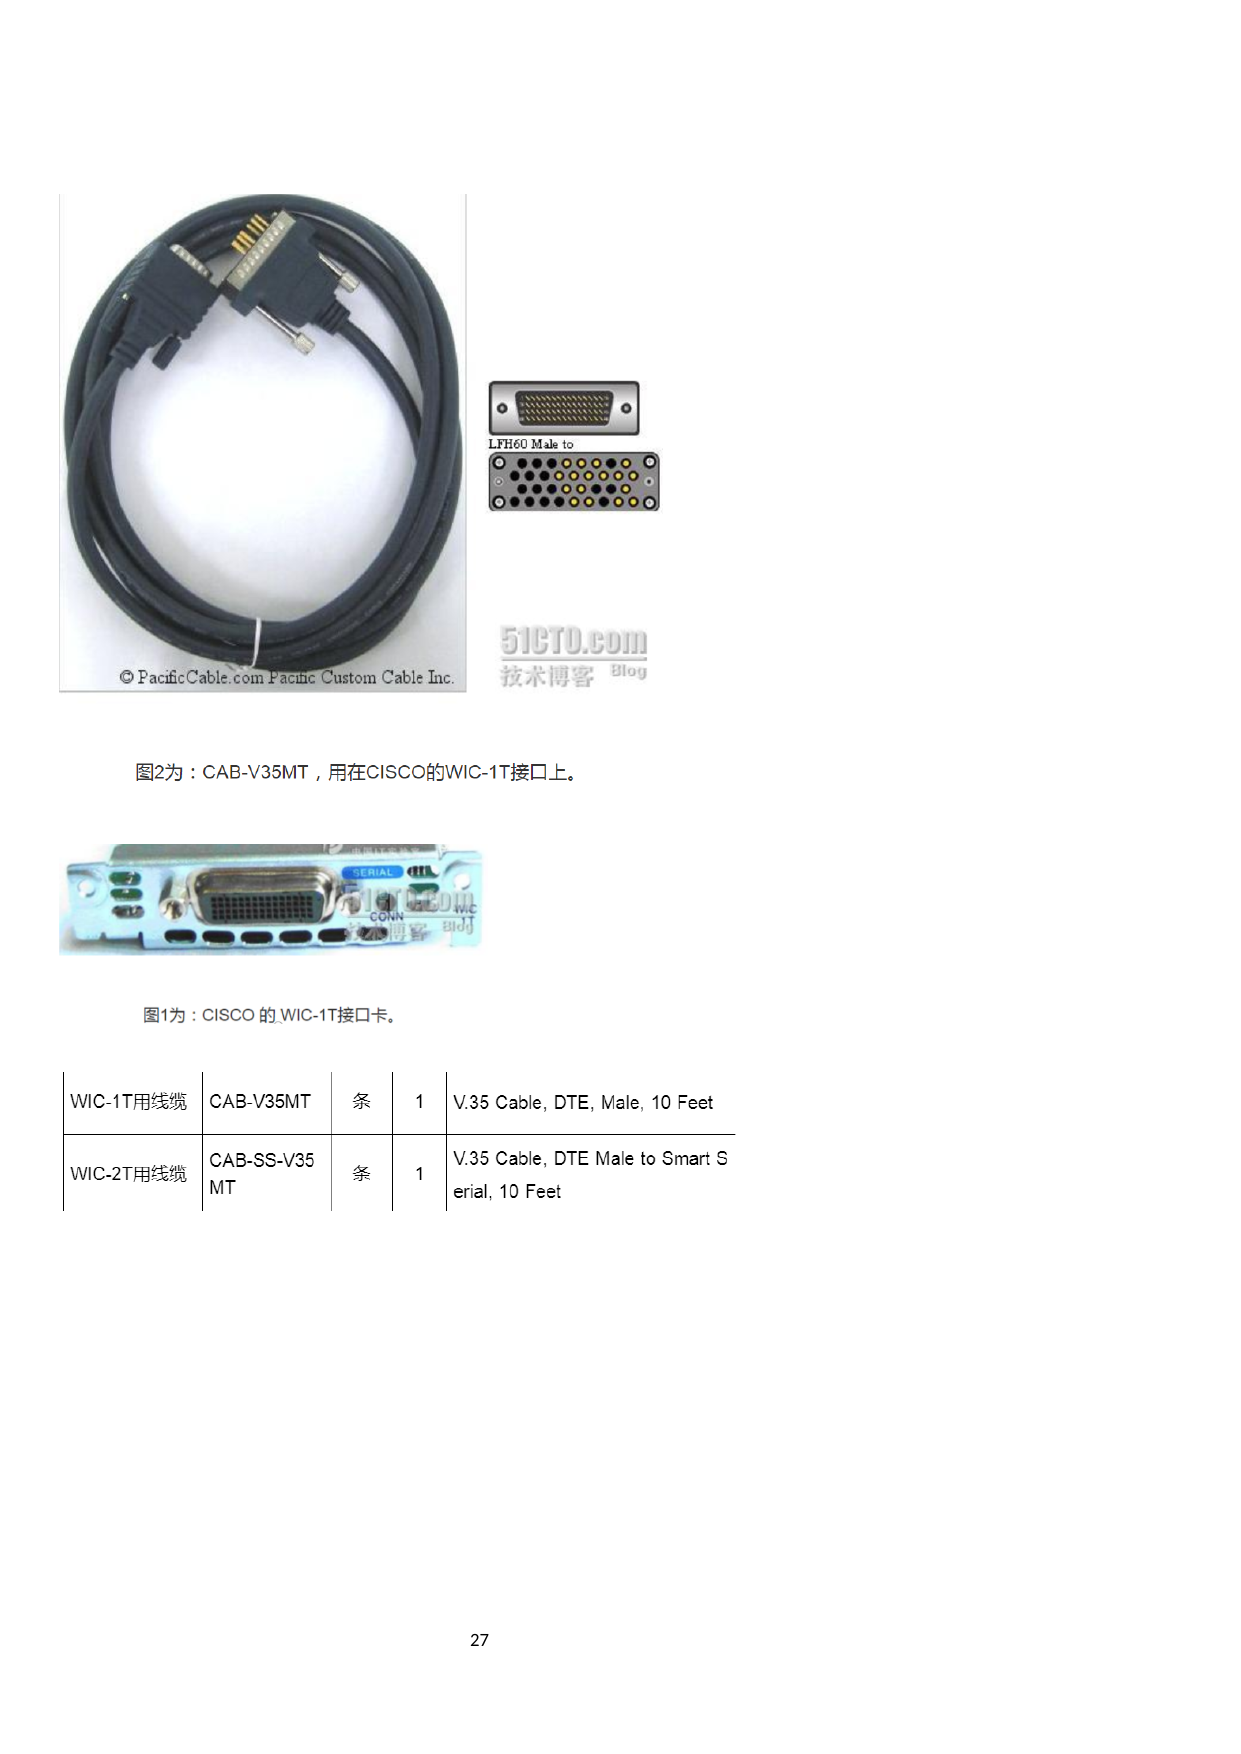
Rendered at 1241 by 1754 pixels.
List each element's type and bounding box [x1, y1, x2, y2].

picture [59, 844, 488, 1024]
picture [59, 1072, 736, 1211]
picture [59, 194, 680, 790]
